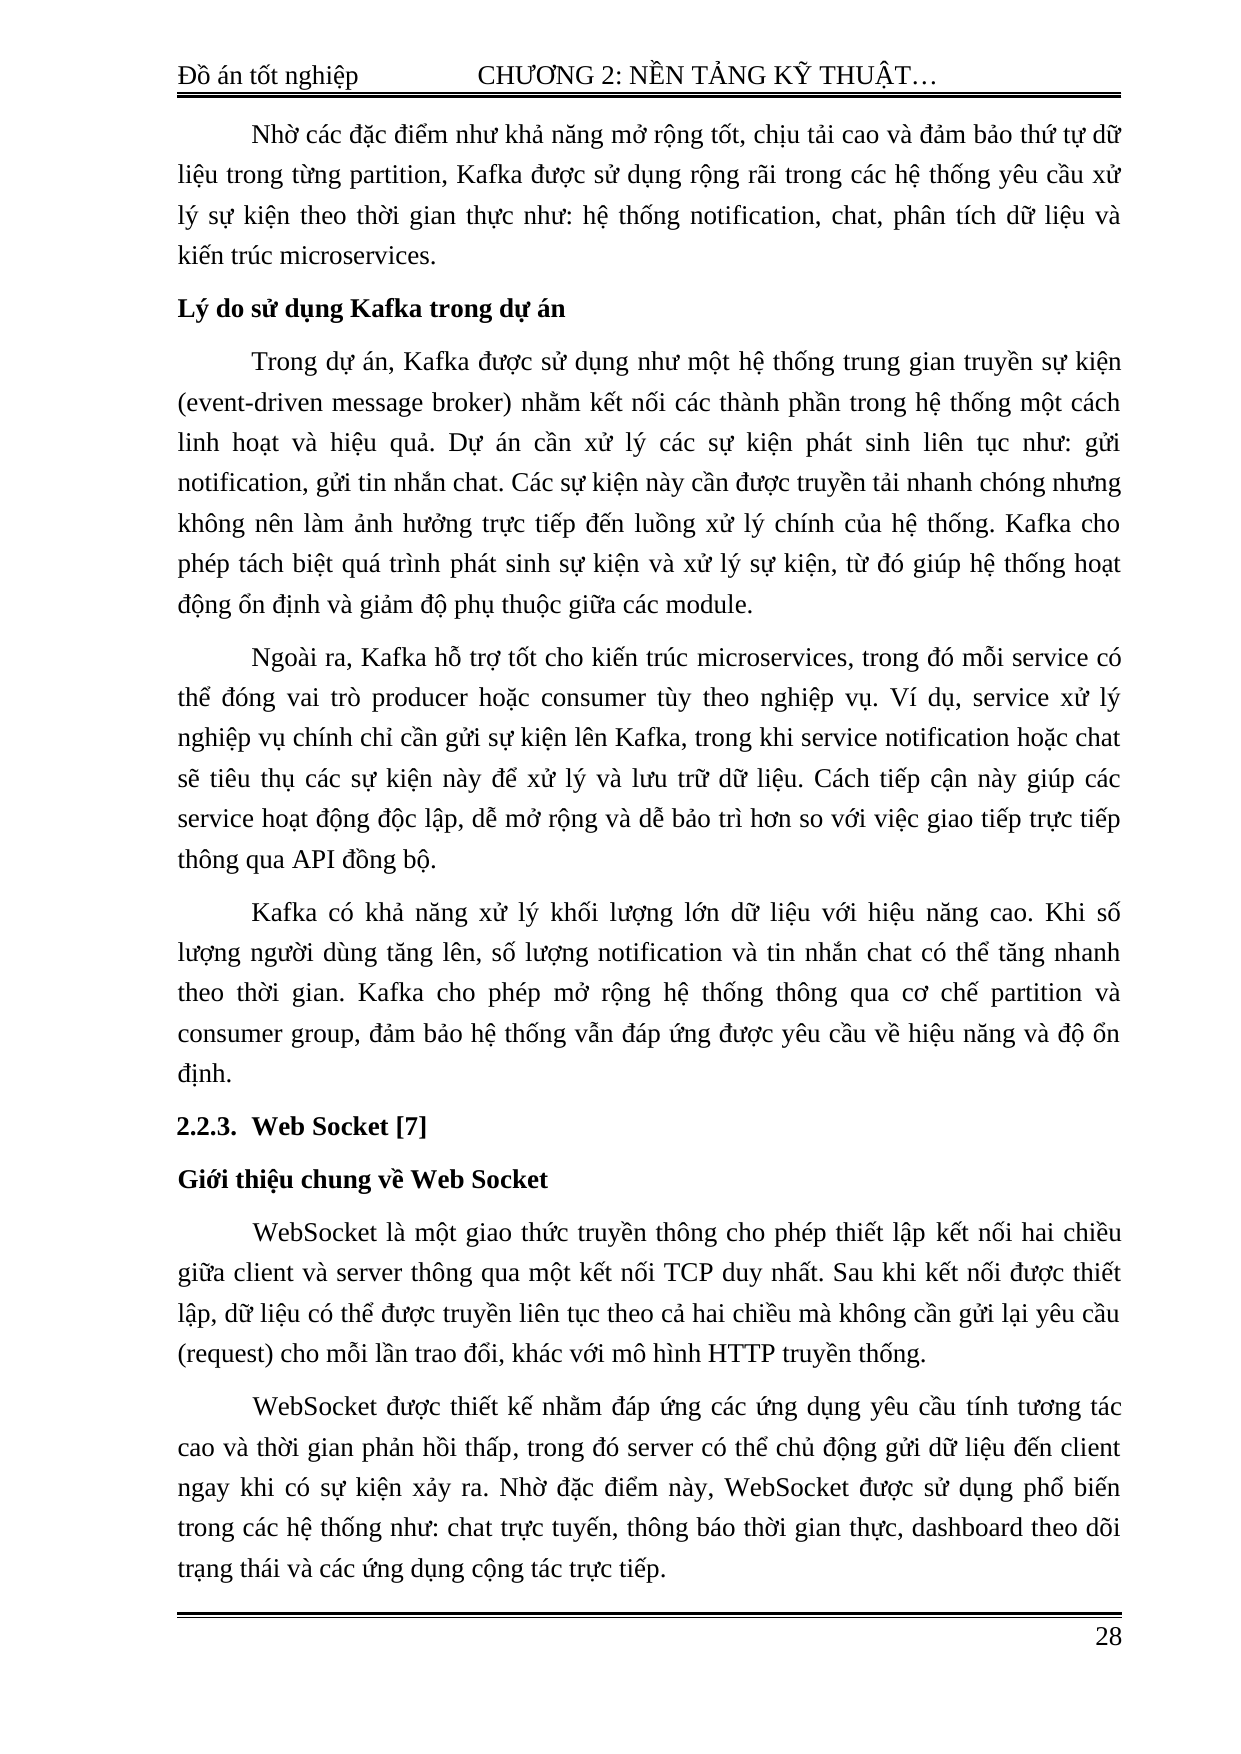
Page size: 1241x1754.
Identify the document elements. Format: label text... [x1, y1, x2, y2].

text WebSocket là một giao thức truyền thông cho phép thiết lập kết nối hai chiều giữa client và server thông qua một kết nối TCP duy nhất. Sau khi kết nối được thiết lập, dữ liệu có thể được truyền liên tục theo cả hai chiều mà không cần gửi lại yêu cầu (request) cho mỗi lần trao đổi, khác với mô hình HTTP truyền thống. [177, 1216, 1122, 1368]
text Kafka có khả năng xử lý khối lượng lớn dữ liệu với hiệu năng cao. Khi số lượng người dùng tăng lên, số lượng notification và tin nhắn chat có thể tăng nhanh theo thời gian. Kafka cho phép mở rộng hệ thống thông qua cơ chế partition và consumer group, đảm bảo hệ thống vẫn đáp ứng được yêu cầu về hiệu năng và độ ổn định. [177, 896, 1122, 1088]
text Nhờ các đặc điểm như khả năng mở rộng tốt, chịu tải cao và đảm bảo thứ tự dữ liệu trong từng partition, Kafka được sử dụng rộng rãi trong các hệ thống yêu cầu xử lý sự kiện theo thời gian thực như: hệ thống notification, chat, phân tích dữ liệu và kiến trúc microservices. [177, 118, 1122, 271]
text WebSocket được thiết kế nhằm đáp ứng các ứng dụng yêu cầu tính tương tác cao và thời gian phản hồi thấp, trong đó server có thể chủ động gửi dữ liệu đến client ngay khi có sự kiện xảy ra. Nhờ đặc điểm này, WebSocket được sử dụng phổ biến trong các hệ thống như: chat trực tuyến, thông báo thời gian thực, dashboard theo dõi trạng thái và các ứng dụng cộng tác trực tiếp. [177, 1390, 1122, 1583]
text Lý do sử dụng Kafka trong dự án [177, 292, 1122, 323]
subtitle Web Socket [176, 1110, 1122, 1141]
text Ngoài ra, Kafka hỗ trợ tốt cho kiến trúc microservices, trong đó mỗi service có thể đóng vai trò producer hoặc consumer tùy theo nghiệp vụ. Ví dụ, service xử lý nghiệp vụ chính chỉ cần gửi sự kiện lên Kafka, trong khi service notification hoặc chat sẽ tiêu thụ các sự kiện này để xử lý và lưu trữ dữ liệu. Cách tiếp cận này giúp các service hoạt động độc lập, dễ mở rộng và dễ bảo trì hơn so với việc giao tiếp trực tiếp thông qua API đồng bộ. [177, 641, 1122, 874]
text Giới thiệu chung về Web Socket [177, 1163, 1122, 1194]
text Trong dự án, Kafka được sử dụng như một hệ thống trung gian truyền sự kiện (event-driven message broker) nhằm kết nối các thành phần trong hệ thống một cách linh hoạt và hiệu quả. Dự án cần xử lý các sự kiện phát sinh liên tục như: gửi notification, gửi tin nhắn chat. Các sự kiện này cần được truyền tải nhanh chóng nhưng không nên làm ảnh hưởng trực tiếp đến luồng xử lý chính của hệ thống. Kafka cho phép tách biệt quá trình phát sinh sự kiện và xử lý sự kiện, từ đó giúp hệ thống hoạt động ổn định và giảm độ phụ thuộc giữa các module. [177, 345, 1122, 619]
